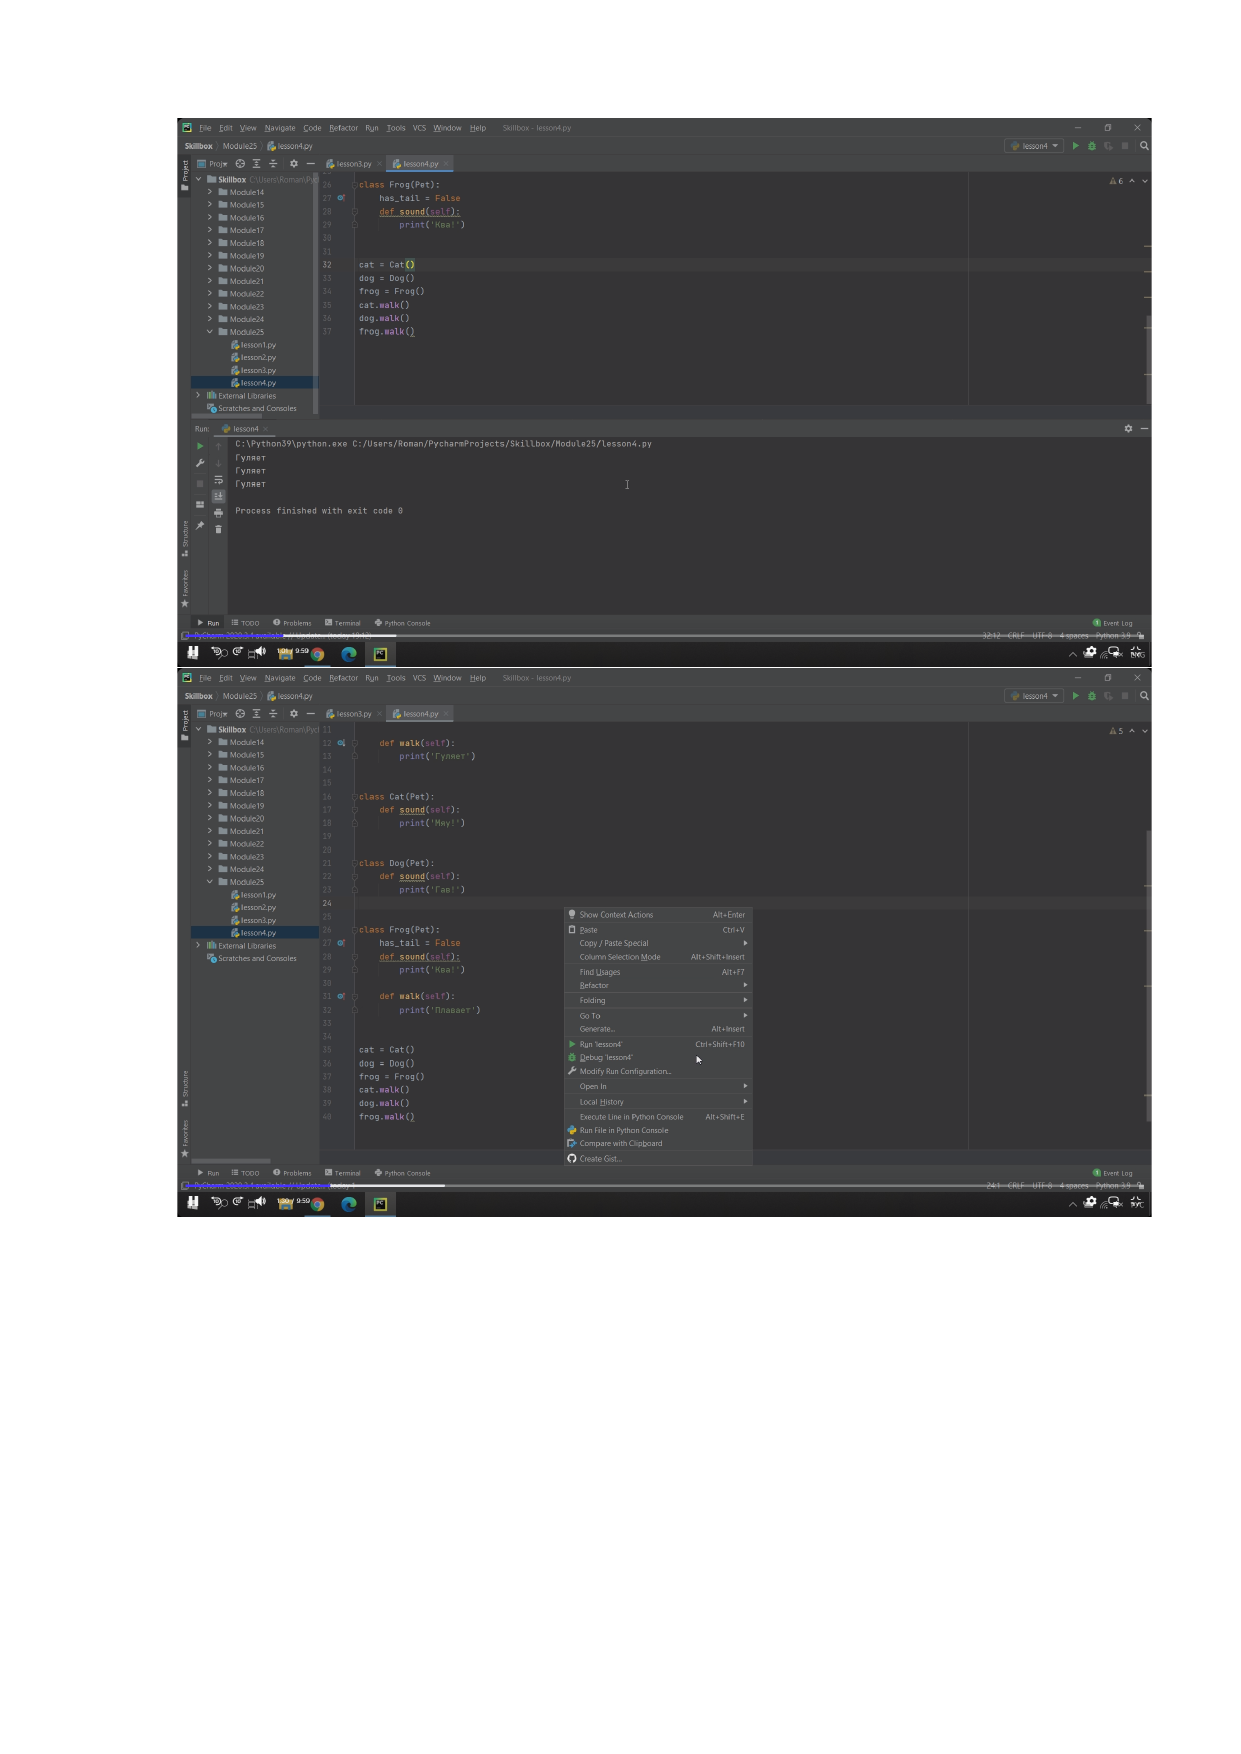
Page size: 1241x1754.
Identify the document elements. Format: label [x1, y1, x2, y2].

picture [177, 118, 1152, 667]
picture [177, 668, 1152, 1217]
